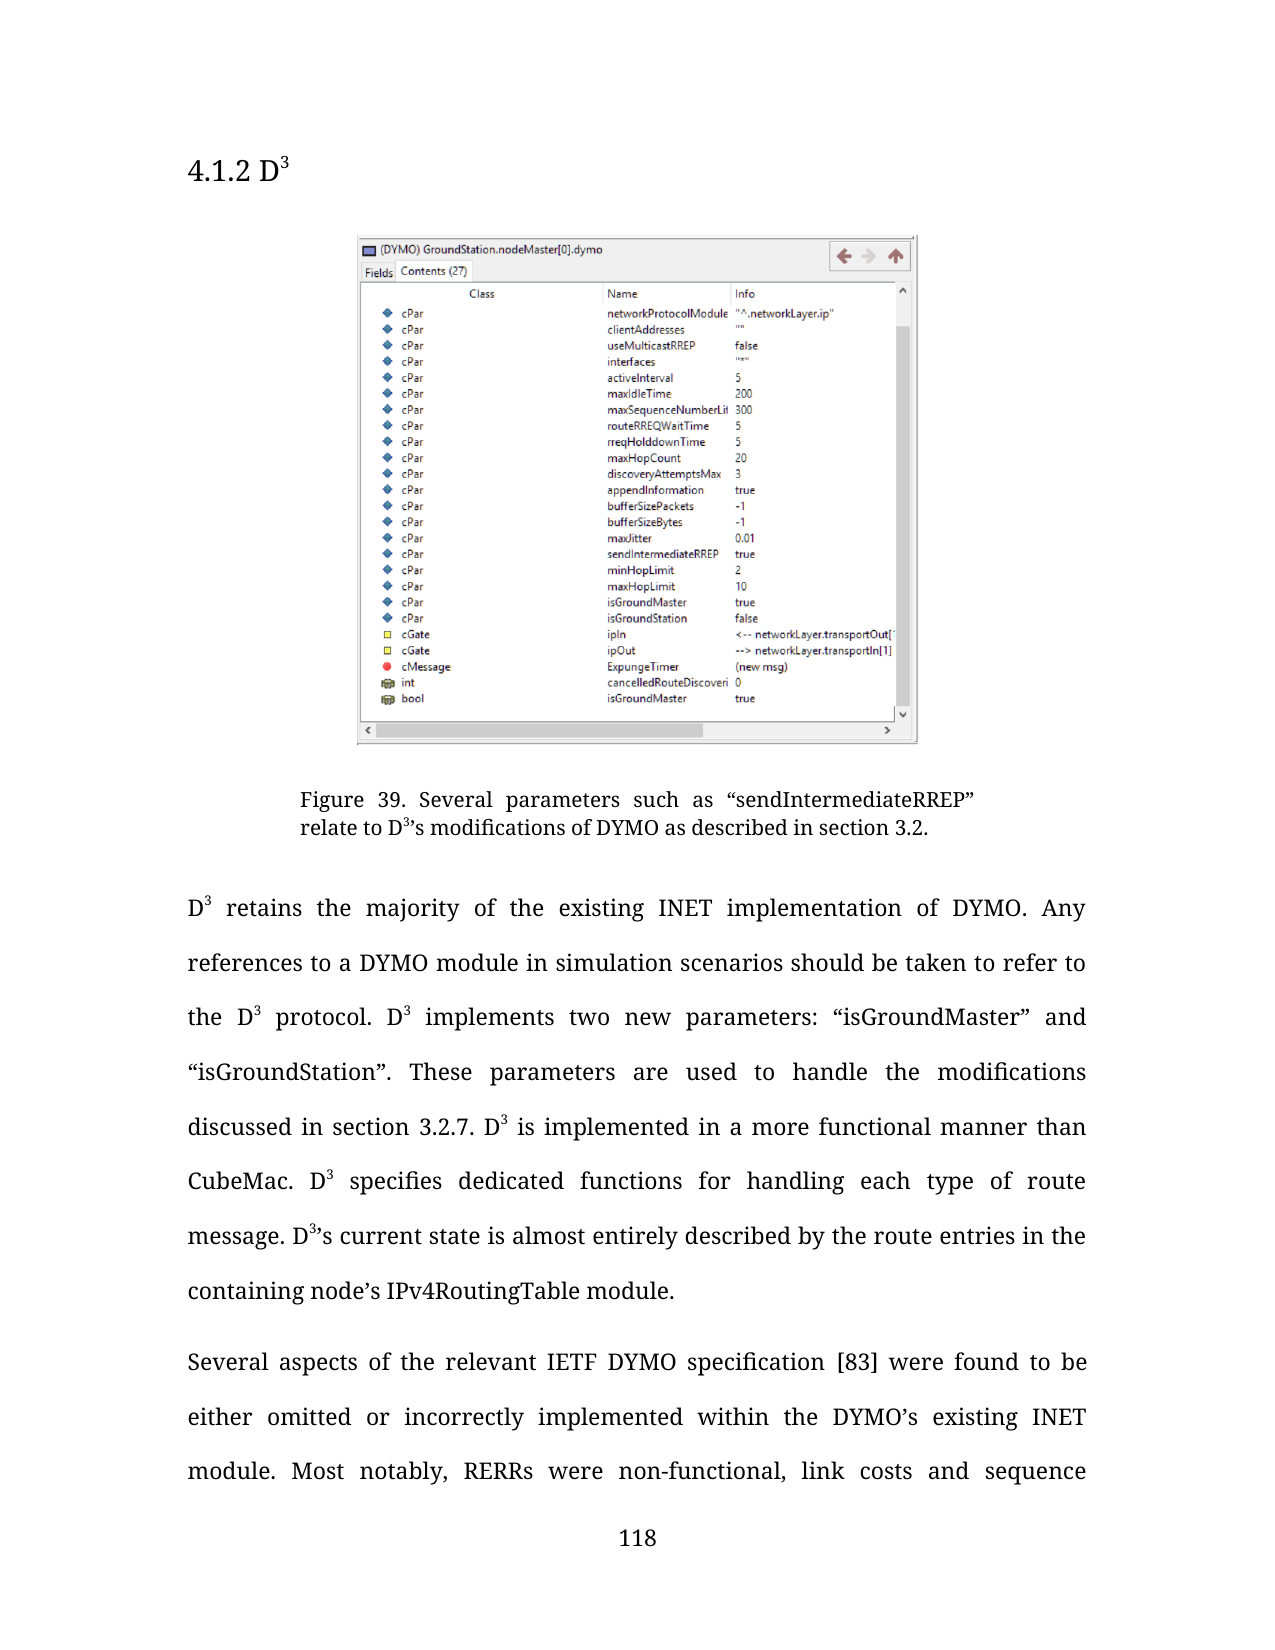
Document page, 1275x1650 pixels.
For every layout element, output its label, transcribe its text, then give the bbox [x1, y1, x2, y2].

text D3 retains the majority of the existing INET implementation of DYMO. Any references to a DYMO module in simulation scenarios should be taken to refer to the D3 protocol. D3 implements two new parameters: “isGroundMaster” and “isGroundStation”. These parameters are used to handle the modifications discussed in section 3.2.7. D3 is implemented in a more functional manner than CubeMac. D3 specifies dedicated functions for handling each type of route message. D3’s current state is almost entirely described by the route entries in the containing node’s IPv4RoutingTable module. [187, 892, 1087, 1306]
text Figure 39. Several parameters such as “sendIntermediateRREP” relate to D3’s modifications of DYMO as described in section 3.2. [300, 785, 975, 842]
picture [357, 235, 918, 745]
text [187, 1346, 1087, 1487]
subtitle D3 [187, 150, 1087, 190]
